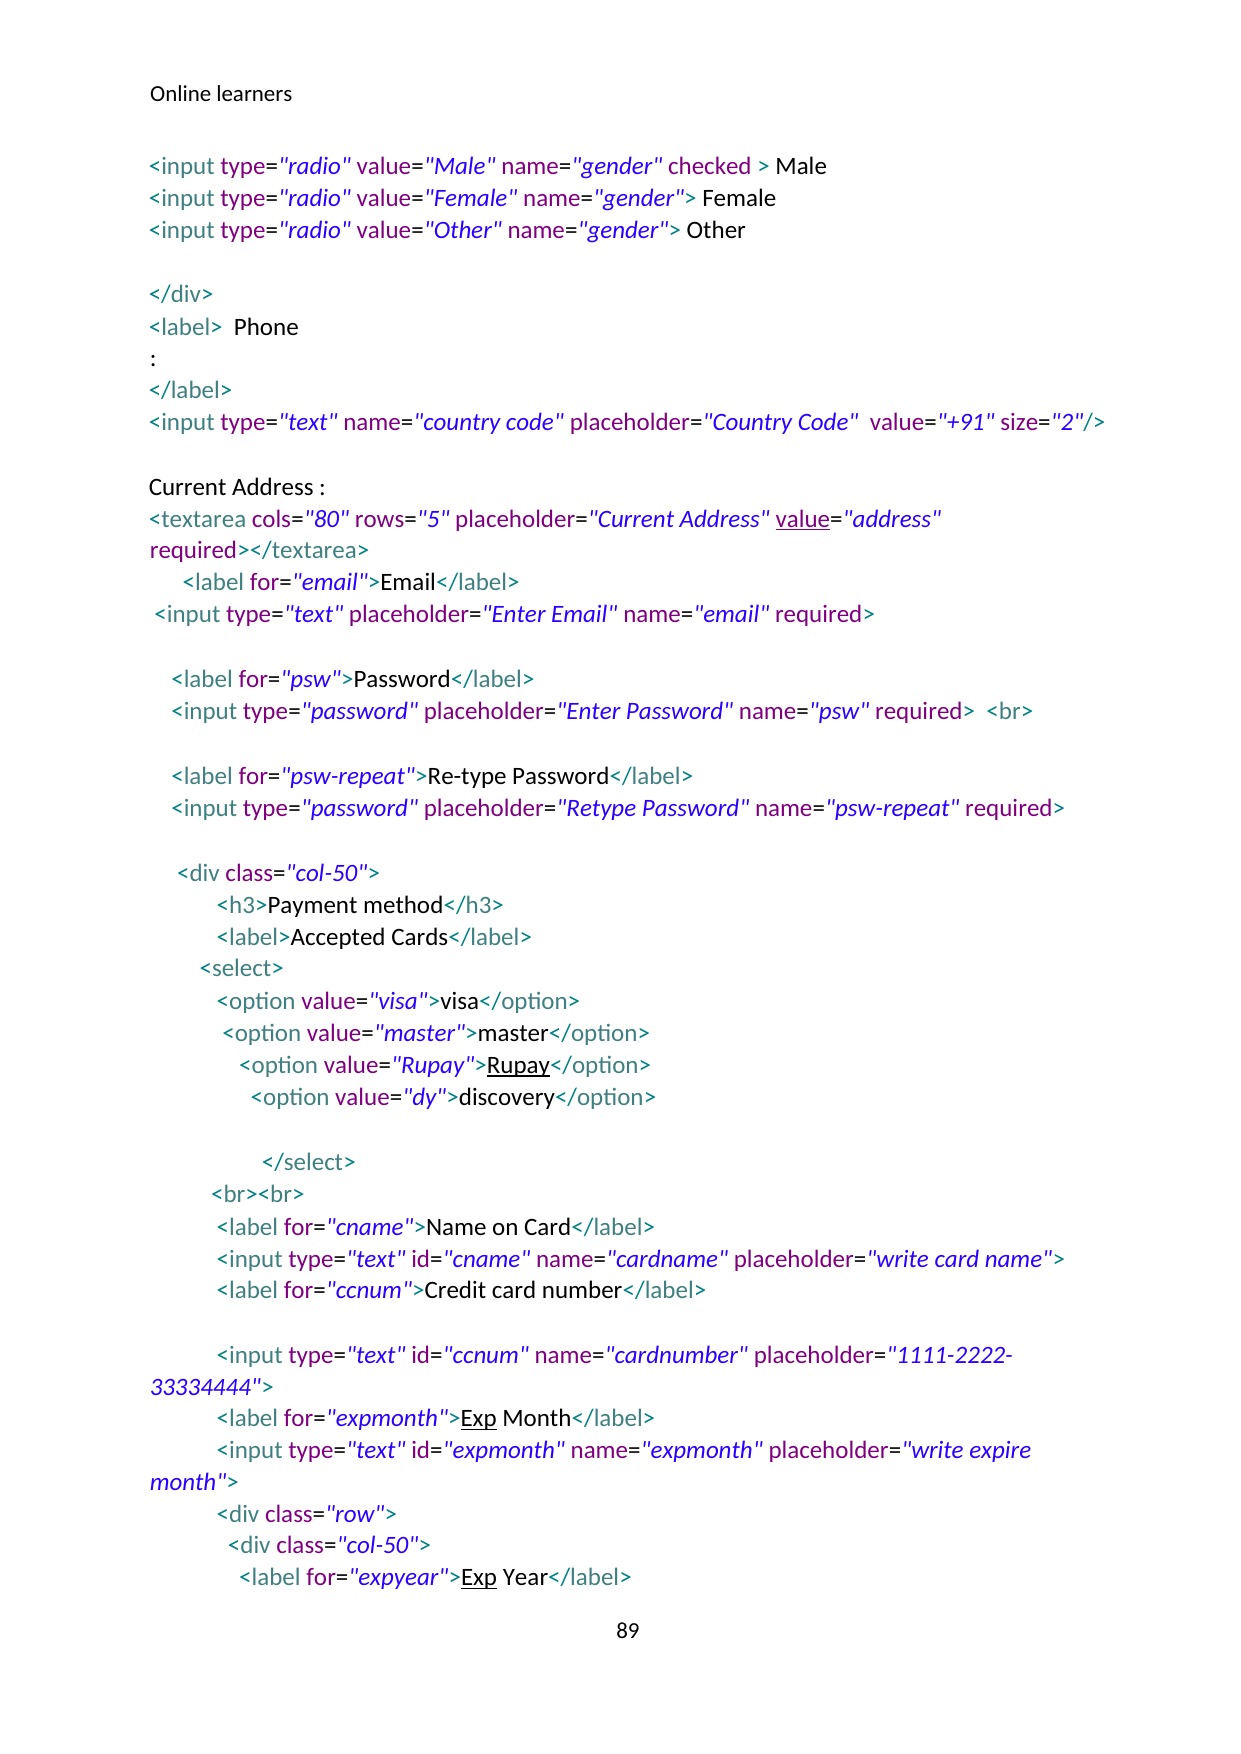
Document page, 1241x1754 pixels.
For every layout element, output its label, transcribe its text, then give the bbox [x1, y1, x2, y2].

text <input type="password" placeholder="Enter Password" name="psw" required> <br> [148, 696, 1107, 726]
text <option value="visa">visa</option> [148, 985, 691, 1015]
text <input type="radio" value="Male" name="gender" checked > Male [148, 150, 1107, 181]
text <input type="text" placeholder="Enter Email" name="email" required> [148, 598, 1004, 629]
text <br><br> [148, 1179, 444, 1209]
text <input type="radio" value="Female" name="gender"> Female [148, 182, 1107, 212]
text <input type="text" id="expmonth" name="expmonth" placeholder="write expire month"> [148, 1434, 1107, 1496]
text <textarea cols="80" rows="5" placeholder="Current Address" value="address" required></textarea> [148, 503, 1107, 565]
text <div class="col-50"> [148, 1529, 1107, 1560]
text <input type="text" id="ccnum" name="cardnumber" placeholder="1111-2222-33334444"> [148, 1339, 1107, 1401]
text </label> [148, 374, 691, 404]
text <option value="dy">discovery</option> [148, 1081, 691, 1112]
text <input type="text" id="cname" name="cardname" placeholder="write card name"> [148, 1243, 1107, 1273]
text <option value="master">master</option> [148, 1017, 691, 1047]
text <h3>Payment method</h3> [148, 889, 1106, 919]
text Current Address : [148, 471, 1106, 501]
text <label for="psw">Password</label> [148, 663, 691, 694]
text </div> [148, 278, 444, 309]
text <label for="psw-repeat">Re-type Password</label> [148, 760, 1106, 791]
text <label>Accepted Cards</label> [148, 921, 1106, 951]
text <div class="row"> [148, 1498, 1107, 1528]
text <div class="col-50"> [148, 857, 1107, 887]
text <input type="radio" value="Other" name="gender"> Other [148, 214, 1107, 244]
text <label for="cname">Name on Card</label> [148, 1211, 1106, 1241]
text <label> Phone : [148, 311, 300, 373]
text <option value="Rupay">Rupay</option> [148, 1049, 691, 1080]
text <label for="expmonth">Exp Month</label> [148, 1403, 1107, 1433]
text <label for="email">Email</label> [148, 566, 691, 597]
text <input type="text" name="country code" placeholder="Country Code" value="+91" size="2"/> [148, 406, 1107, 437]
text <label for="ccnum">Credit card number</label> [148, 1274, 1106, 1305]
text </select> [148, 1146, 691, 1177]
text <select> [148, 953, 691, 983]
text <input type="password" placeholder="Retype Password" name="psw-repeat" required> [148, 792, 1107, 823]
text <label for="expyear">Exp Year</label> [148, 1561, 691, 1592]
